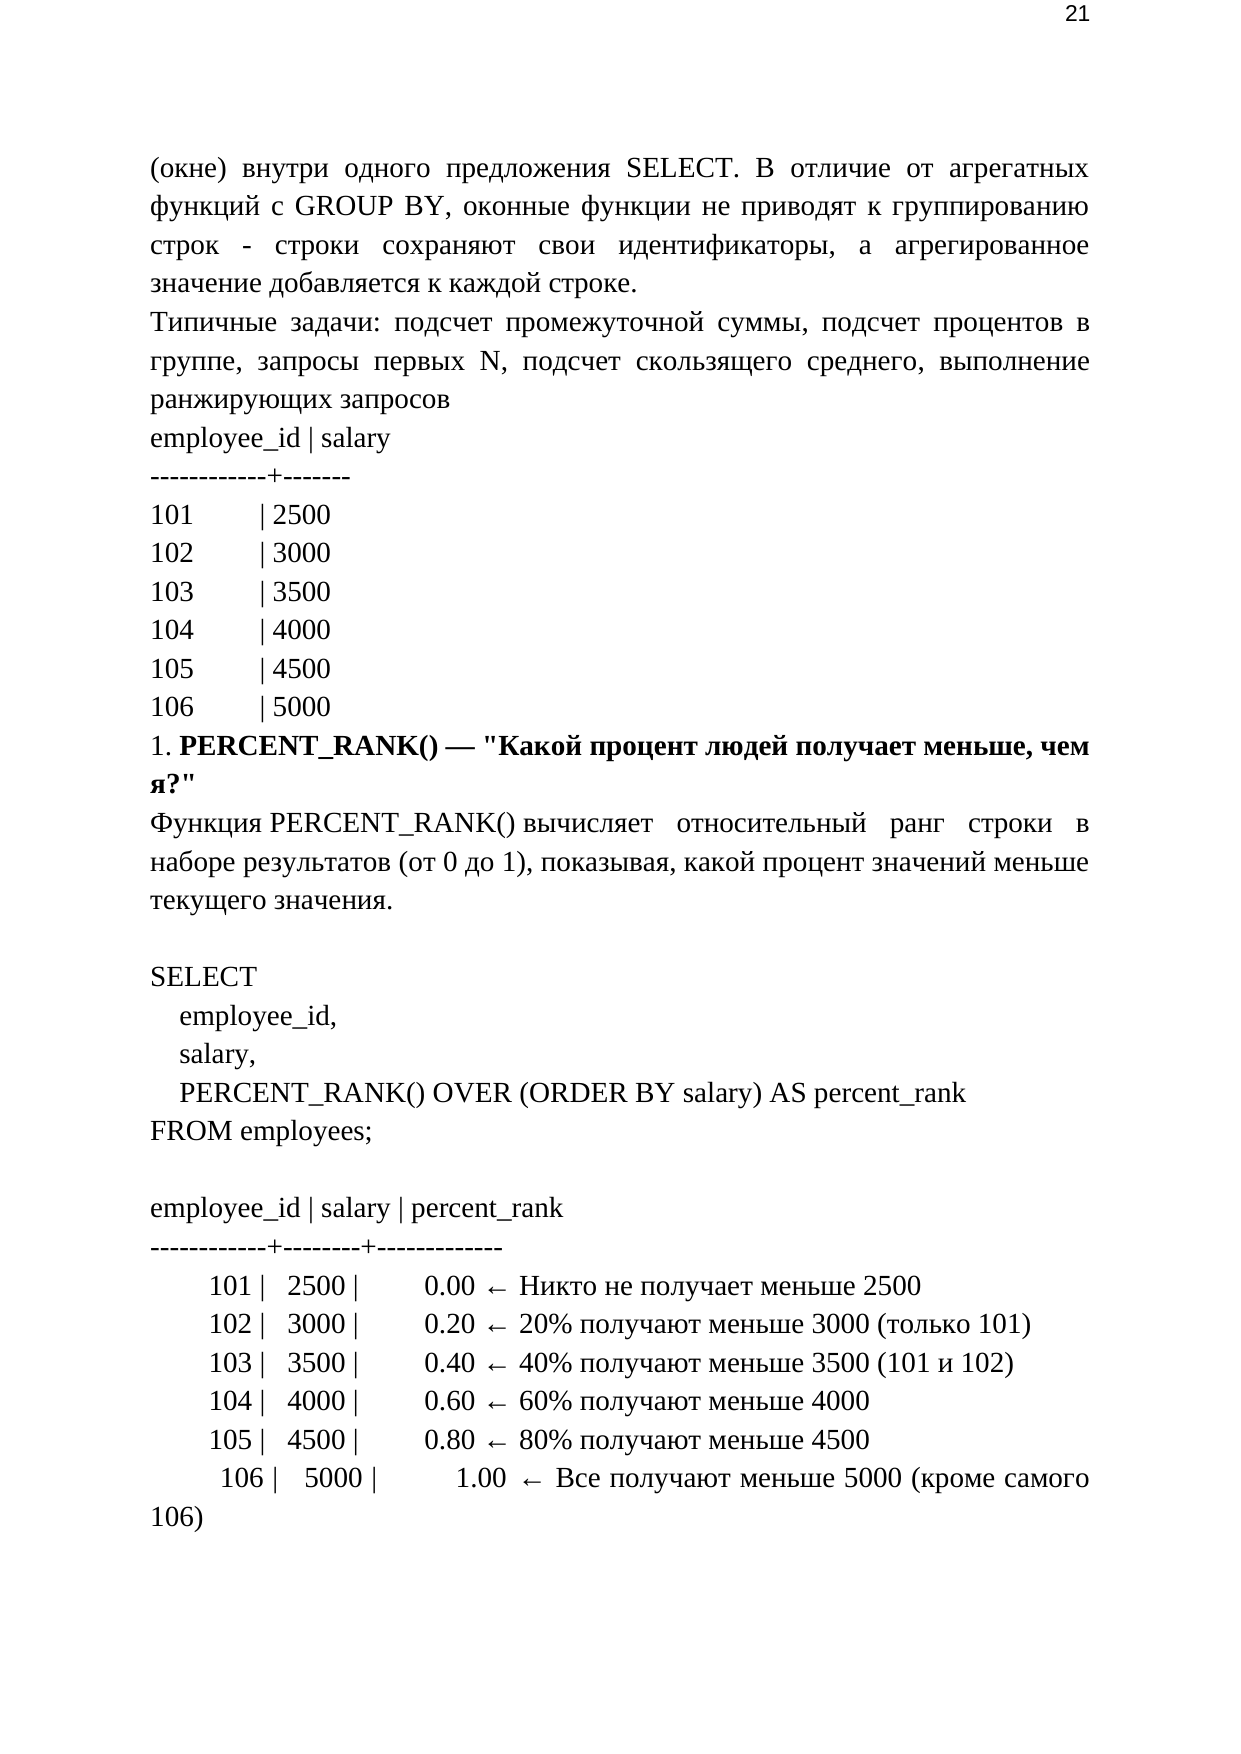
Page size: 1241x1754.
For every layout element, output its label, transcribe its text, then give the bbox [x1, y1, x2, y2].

text PERCENT_RANK() OVER (ORDER BY salary) AS percent_rank [150, 1075, 1090, 1108]
text SELECT [150, 959, 1090, 993]
text Типичные задачи: подсчет промежуточной суммы, подсчет процентов в группе, запросы первых N, подсчет скользящего среднего, выполнение ранжирующих запросов [150, 304, 1090, 415]
text ------------+--------+------------- [150, 1229, 1090, 1263]
text 103 | 3500 | 0.40 ← 40% получают меньше 3500 (101 и 102) [150, 1345, 1090, 1378]
text 104 | 4000 [150, 612, 1090, 646]
text employee_id, [150, 998, 1090, 1031]
text 103 | 3500 [150, 574, 1090, 607]
text ------------+------- [150, 458, 1090, 492]
text 101 | 2500 [150, 497, 1090, 530]
text 105 | 4500 [150, 651, 1090, 684]
text 101 | 2500 | 0.00 ← Никто не получает меньше 2500 [150, 1268, 1090, 1301]
text 102 | 3000 | 0.20 ← 20% получают меньше 3000 (только 101) [150, 1306, 1090, 1340]
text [150, 150, 1090, 299]
text 102 | 3000 [150, 535, 1090, 569]
text employee_id | salary | percent_rank [150, 1191, 1090, 1224]
text salary, [150, 1036, 1090, 1070]
text Функция PERCENT_RANK() вычисляет относительный ранг строки в наборе результатов (от 0 до 1), показывая, какой процент значений меньше текущего значения. [150, 805, 1090, 916]
text 1. PERCENT_RANK() — "Какой процент людей получает меньше, чем я?" [150, 728, 1090, 800]
text employee_id | salary [150, 420, 1090, 453]
text 105 | 4500 | 0.80 ← 80% получают меньше 4500 [150, 1422, 1090, 1455]
text FROM employees; [150, 1113, 1090, 1147]
text 106 | 5000 | 1.00 ← Все получают меньше 5000 (кроме самого 106) [150, 1460, 1090, 1532]
text 104 | 4000 | 0.60 ← 60% получают меньше 4000 [150, 1383, 1090, 1417]
text 106 | 5000 [150, 689, 1090, 723]
